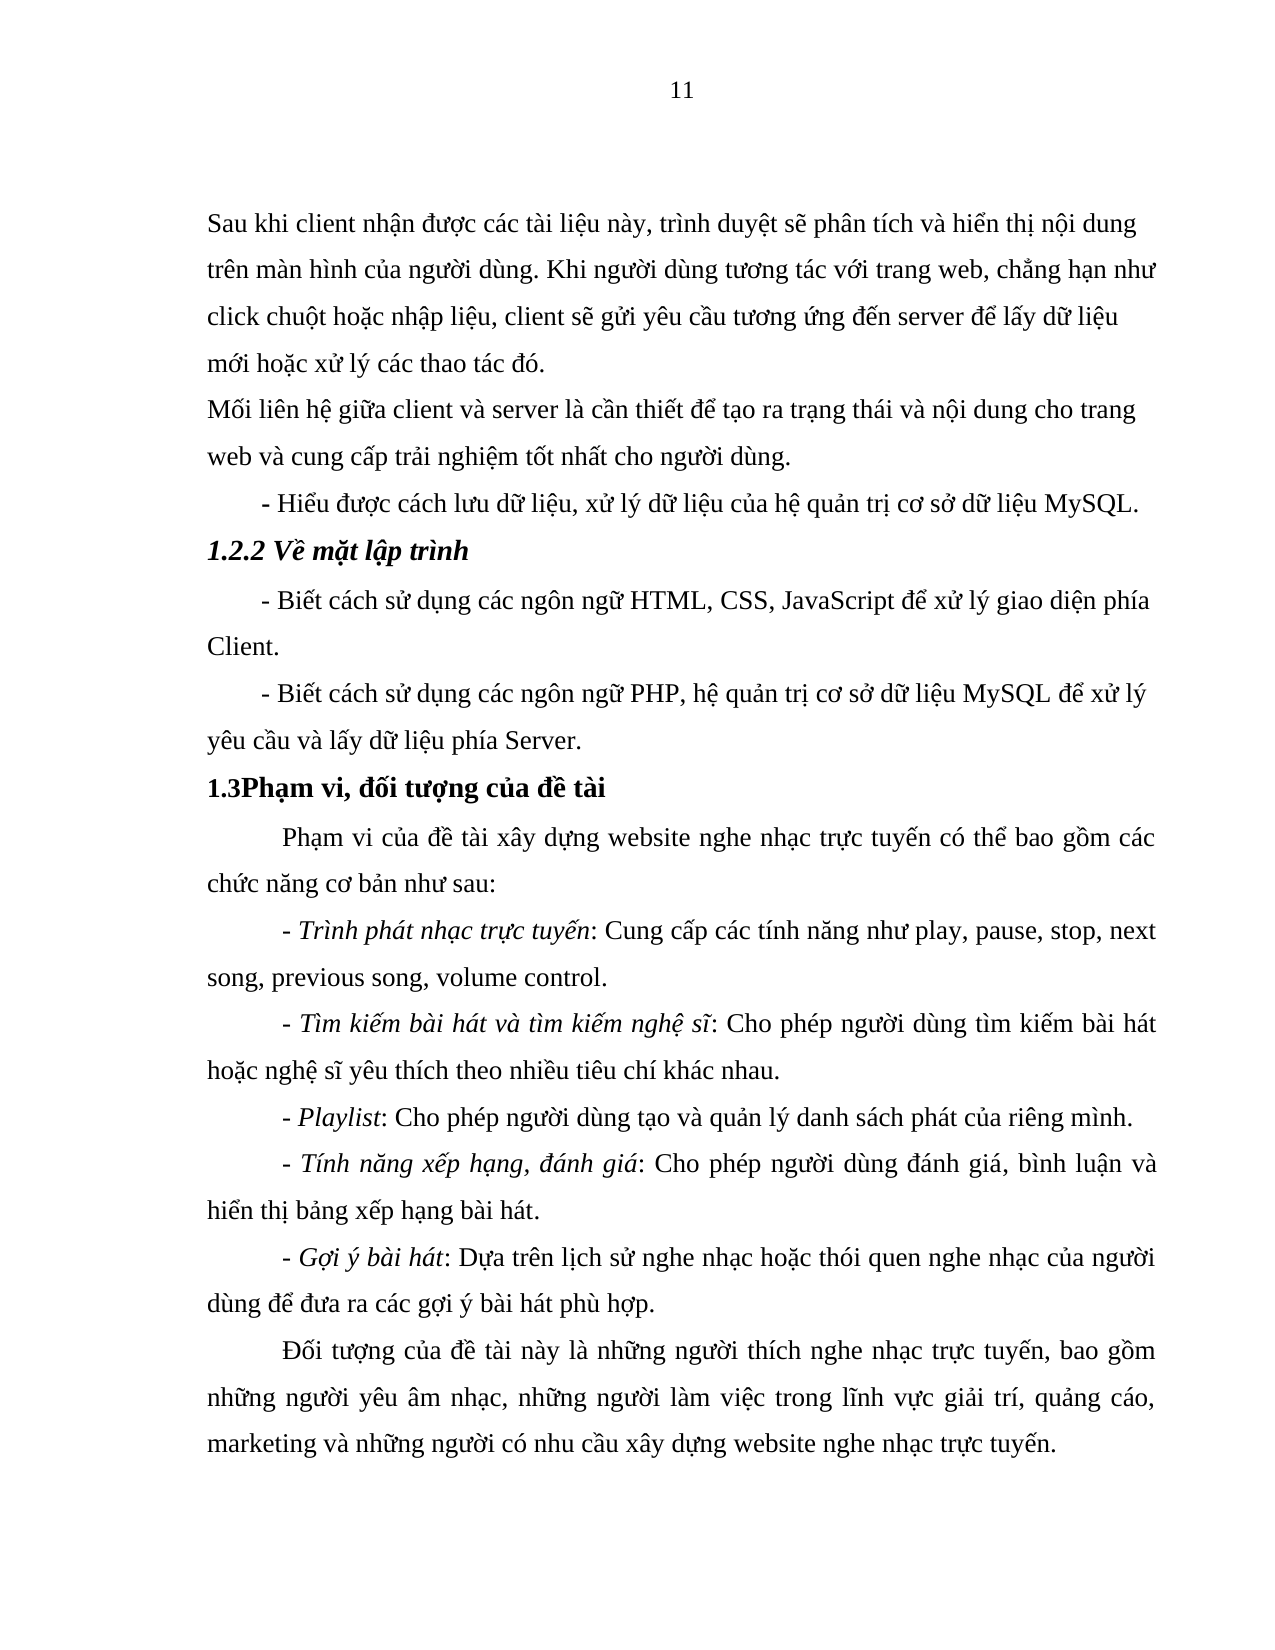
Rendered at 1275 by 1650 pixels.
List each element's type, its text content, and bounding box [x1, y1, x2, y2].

text - Tính năng xếp hạng, đánh giá: Cho phép người dùng đánh giá, bình luận và hiển thị bảng xếp hạng bài hát. [207, 1147, 1157, 1225]
text - Biết cách sử dụng các ngôn ngữ HTML, CSS, JavaScript để xử lý giao diện phía Client. [207, 584, 1157, 662]
text - Hiểu được cách lưu dữ liệu, xử lý dữ liệu của hệ quản trị cơ sở dữ liệu MySQL. [207, 487, 1157, 518]
list Phạm vi, đối tượng của đề tài [207, 770, 1157, 804]
text - Trình phát nhạc trực tuyến: Cung cấp các tính năng như play, pause, stop, next song, previous song, volume control. [207, 914, 1157, 992]
text Sau khi client nhận được các tài liệu này, trình duyệt sẽ phân tích và hiển thị nội dung trên màn hình của người dùng. Khi người dùng tương tác với trang web, chẳng hạn như click chuột hoặc nhập liệu, client sẽ gửi yêu cầu tương ứng đến server để lấy dữ liệu mới hoặc xử lý các thao tác đó. [207, 207, 1157, 378]
text Mối liên hệ giữa client và server là cần thiết để tạo ra trạng thái và nội dung cho trang web và cung cấp trải nghiệm tốt nhất cho người dùng. [207, 393, 1157, 471]
text - Gợi ý bài hát: Dựa trên lịch sử nghe nhạc hoặc thói quen nghe nhạc của người dùng để đưa ra các gợi ý bài hát phù hợp. [207, 1241, 1157, 1318]
text - Tìm kiếm bài hát và tìm kiếm nghệ sĩ: Cho phép người dùng tìm kiếm bài hát hoặc nghệ sĩ yêu thích theo nhiều tiêu chí khác nhau. [207, 1007, 1157, 1085]
list Về mặt lập trình [207, 533, 1157, 567]
text Đối tượng của đề tài này là những người thích nghe nhạc trực tuyến, bao gồm những người yêu âm nhạc, những người làm việc trong lĩnh vực giải trí, quảng cáo, marketing và những người có nhu cầu xây dựng website nghe nhạc trực tuyến. [207, 1334, 1157, 1458]
text - Biết cách sử dụng các ngôn ngữ PHP, hệ quản trị cơ sở dữ liệu MySQL để xử lý yêu cầu và lấy dữ liệu phía Server. [207, 677, 1157, 755]
text Phạm vi của đề tài xây dựng website nghe nhạc trực tuyến có thể bao gồm các chức năng cơ bản như sau: [207, 821, 1157, 898]
text - Playlist: Cho phép người dùng tạo và quản lý danh sách phát của riêng mình. [207, 1101, 1157, 1132]
